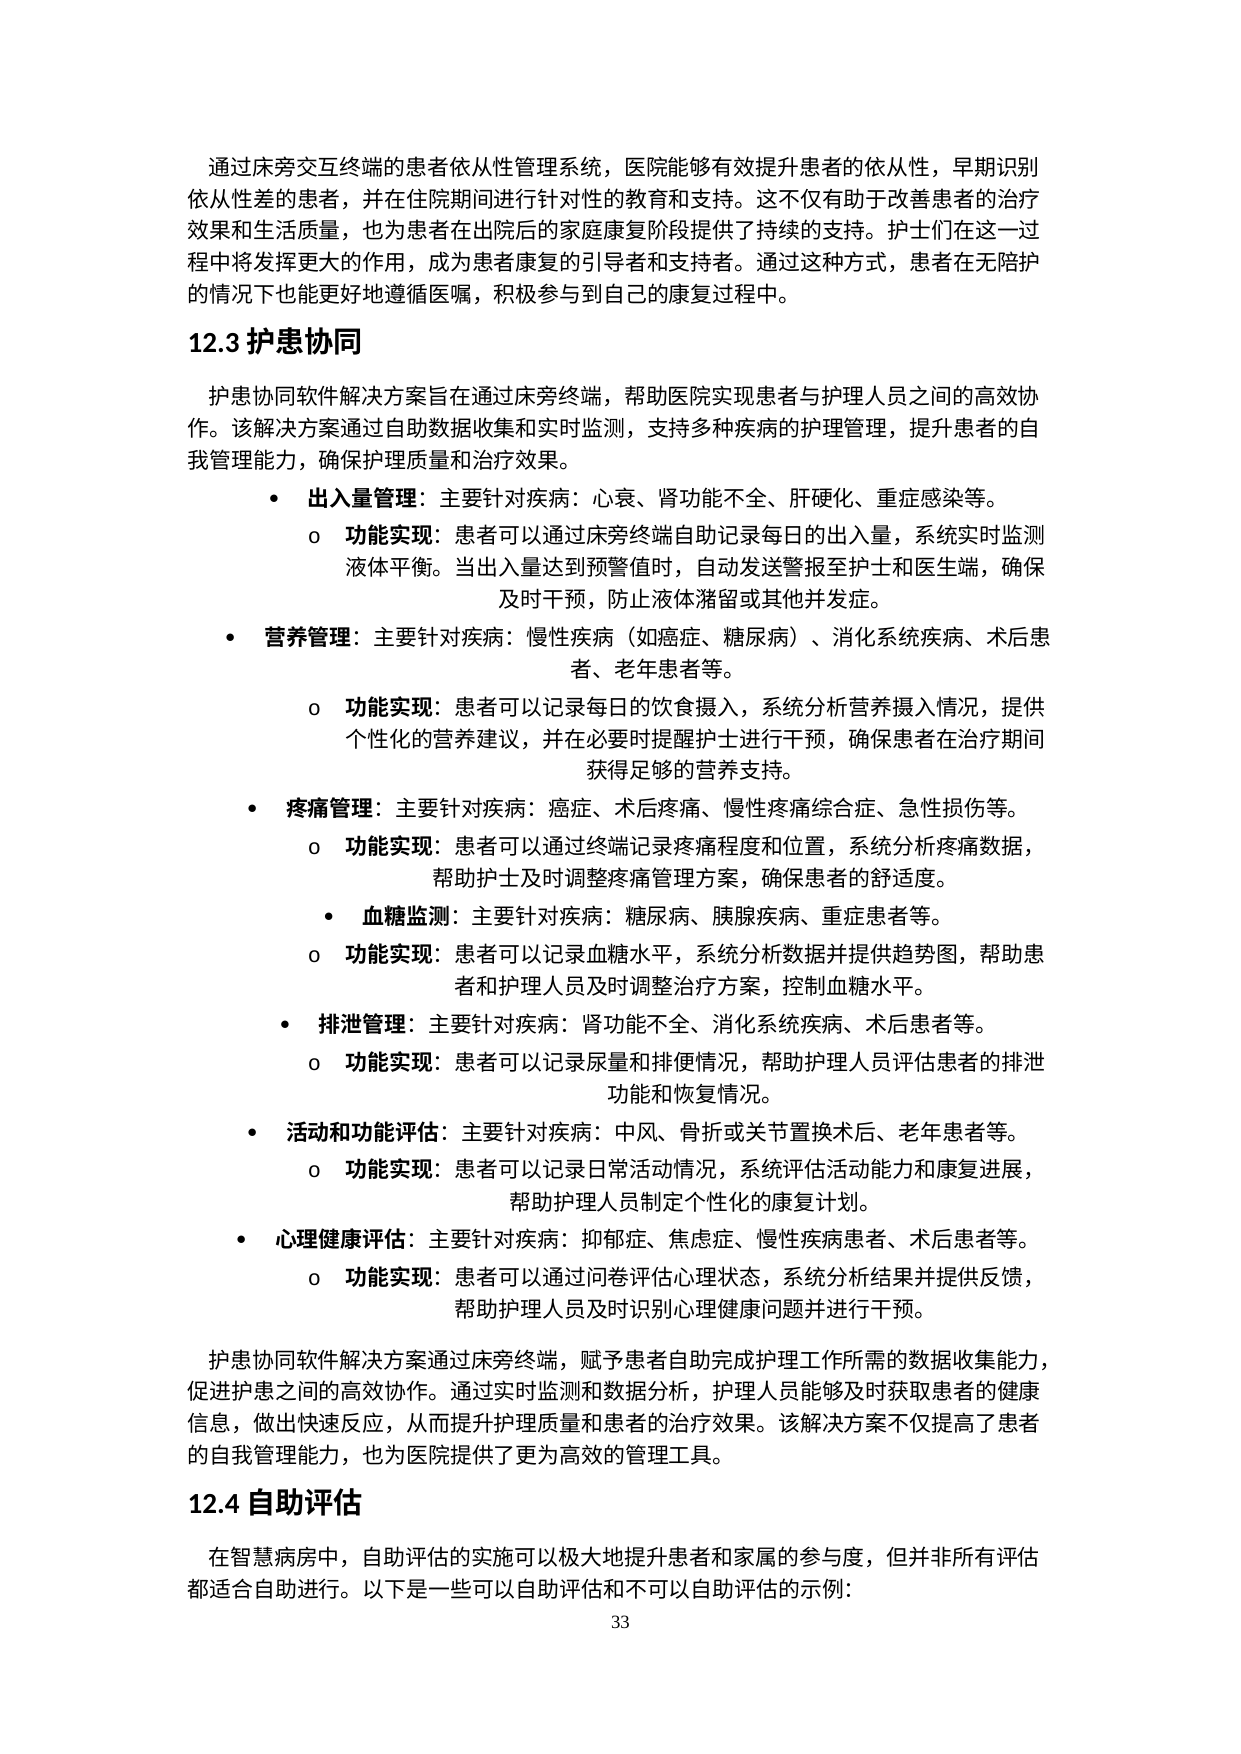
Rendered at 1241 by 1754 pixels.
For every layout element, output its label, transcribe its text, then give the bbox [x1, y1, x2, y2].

list 疼痛管理：主要针对疾病：癌症、术后疼痛、慢性疼痛综合症、急性损伤等。 [225, 791, 1053, 823]
list 功能实现：患者可以通过终端记录疼痛程度和位置，系统分析疼痛数据，帮助护士及时调整疼痛管理方案，确保患者的舒适度。 [300, 829, 1053, 893]
list 心理健康评估：主要针对疾病：抑郁症、焦虑症、慢性疾病患者、术后患者等。 [225, 1222, 1053, 1254]
list 功能实现：患者可以记录日常活动情况，系统评估活动能力和康复进展，帮助护理人员制定个性化的康复计划。 [300, 1152, 1053, 1216]
list 排泄管理：主要针对疾病：肾功能不全、消化系统疾病、术后患者等。 [225, 1007, 1053, 1038]
subtitle 自助评估 [187, 1482, 1053, 1522]
list 功能实现：患者可以记录每日的饮食摄入，系统分析营养摄入情况，提供个性化的营养建议，并在必要时提醒护士进行干预，确保患者在治疗期间获得足够的营养支持。 [300, 689, 1053, 785]
subtitle 护患协同 [187, 321, 1053, 361]
list 血糖监测：主要针对疾病：糖尿病、胰腺疾病、重症患者等。 [225, 899, 1053, 931]
list 出入量管理：主要针对疾病：心衰、肾功能不全、肝硬化、重症感染等。 [225, 481, 1053, 512]
text 通过床旁交互终端的患者依从性管理系统，医院能够有效提升患者的依从性，早期识别依从性差的患者，并在住院期间进行针对性的教育和支持。这不仅有助于改善患者的治疗效果和生活质量，也为患者在出院后的家庭康复阶段提供了持续的支持。护士们在这一过程中将发挥更大的作用，成为患者康复的引导者和支持者。通过这种方式，患者在无陪护的情况下也能更好地遵循医嘱，积极参与到自己的康复过程中。 [187, 150, 1053, 308]
text 在智慧病房中，自助评估的实施可以极大地提升患者和家属的参与度，但并非所有评估都适合自助进行。以下是一些可以自助评估和不可以自助评估的示例： [187, 1540, 1053, 1604]
list 活动和功能评估：主要针对疾病：中风、骨折或关节置换术后、老年患者等。 [225, 1114, 1053, 1146]
list 功能实现：患者可以记录尿量和排便情况，帮助护理人员评估患者的排泄功能和恢复情况。 [300, 1045, 1053, 1108]
list 营养管理：主要针对疾病：慢性疾病（如癌症、糖尿病）、消化系统疾病、术后患者、老年患者等。 [225, 620, 1053, 683]
list 功能实现：患者可以通过问卷评估心理状态，系统分析结果并提供反馈，帮助护理人员及时识别心理健康问题并进行干预。 [300, 1260, 1053, 1324]
list 功能实现：患者可以记录血糖水平，系统分析数据并提供趋势图，帮助患者和护理人员及时调整治疗方案，控制血糖水平。 [300, 937, 1053, 1001]
text 护患协同软件解决方案旨在通过床旁终端，帮助医院实现患者与护理人员之间的高效协作。该解决方案通过自助数据收集和实时监测，支持多种疾病的护理管理，提升患者的自我管理能力，确保护理质量和治疗效果。 [187, 379, 1053, 474]
list 功能实现：患者可以通过床旁终端自助记录每日的出入量，系统实时监测液体平衡。当出入量达到预警值时，自动发送警报至护士和医生端，确保及时干预，防止液体潴留或其他并发症。 [300, 518, 1053, 614]
text 护患协同软件解决方案通过床旁终端，赋予患者自助完成护理工作所需的数据收集能力，促进护患之间的高效协作。通过实时监测和数据分析，护理人员能够及时获取患者的健康信息，做出快速反应，从而提升护理质量和患者的治疗效果。该解决方案不仅提高了患者的自我管理能力，也为医院提供了更为高效的管理工具。 [187, 1343, 1053, 1469]
